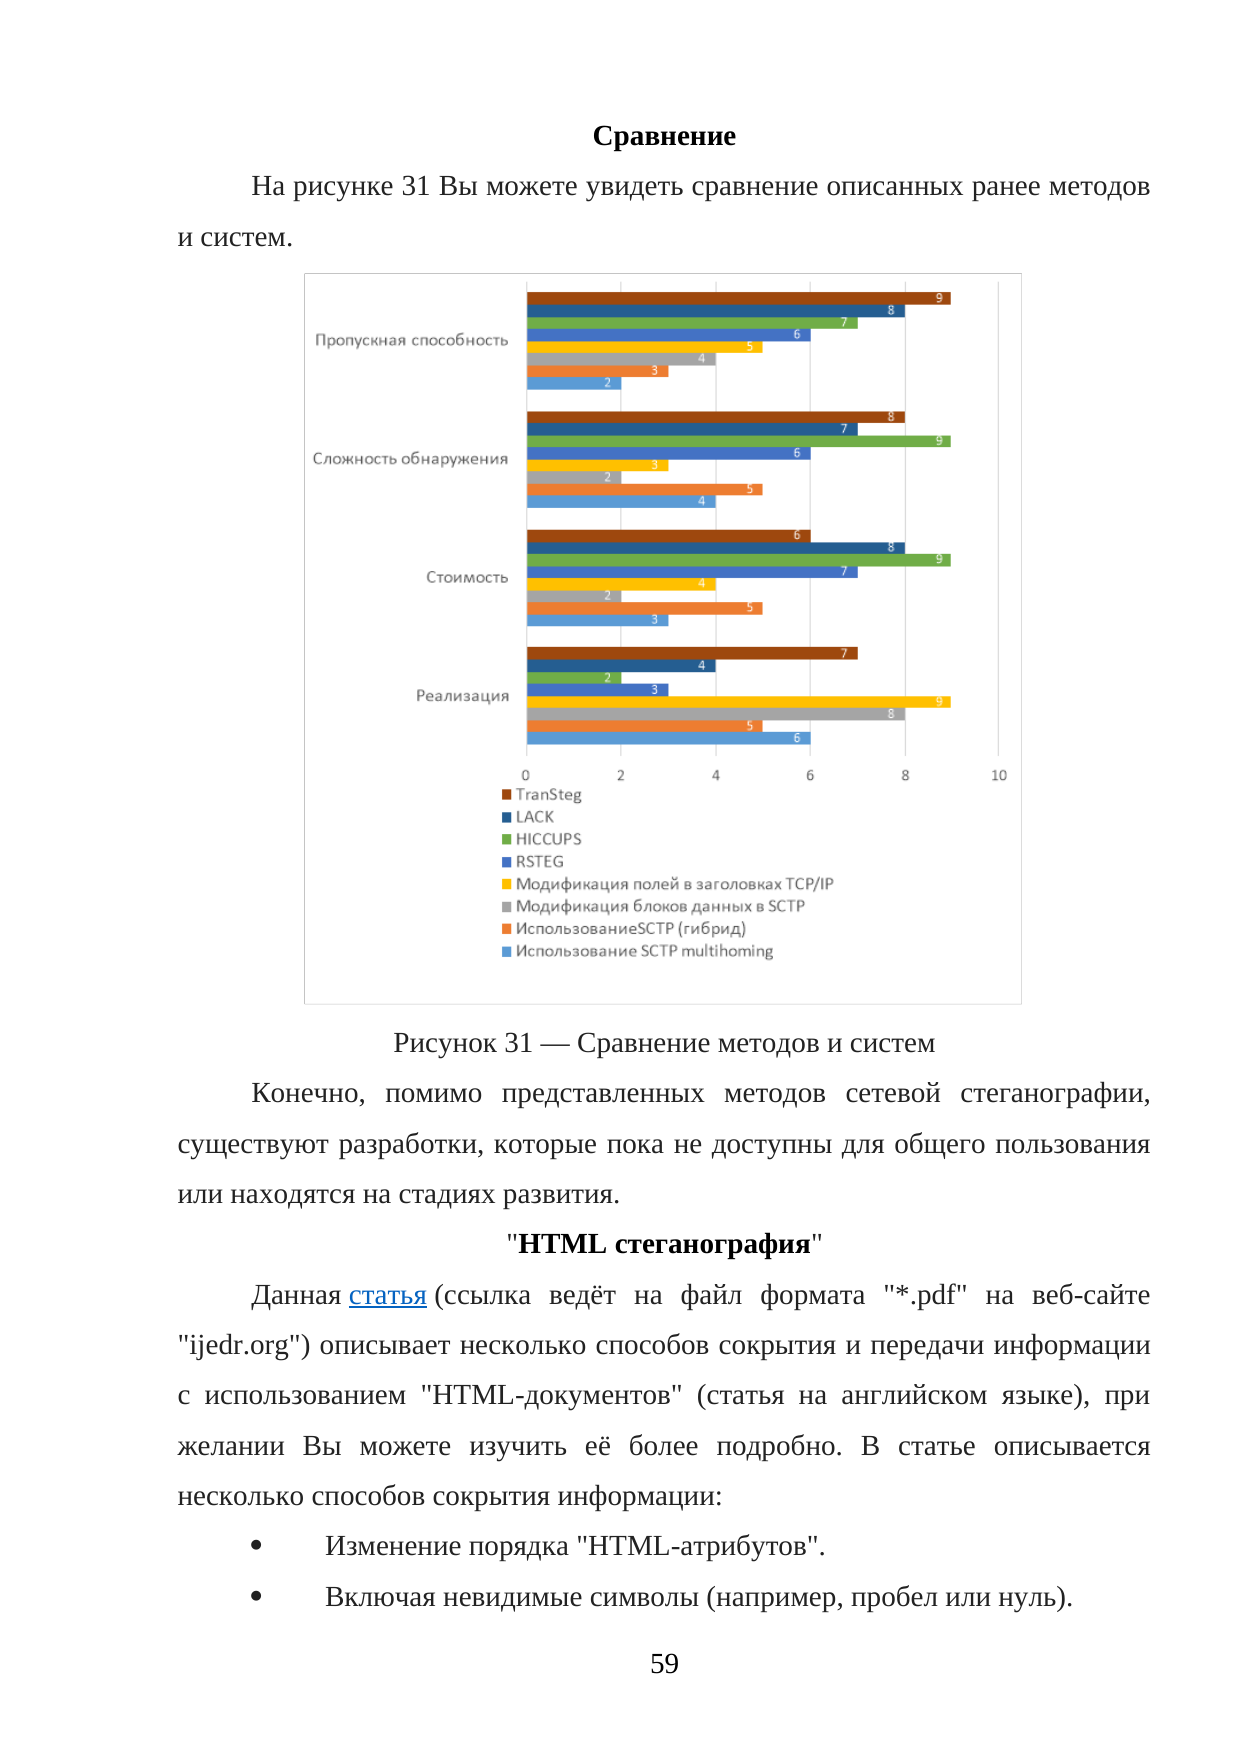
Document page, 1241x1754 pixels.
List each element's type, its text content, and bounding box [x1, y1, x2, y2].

text Данная статья (ссылка ведёт на файл формата "*.pdf" на веб-сайте "ijedr.org") описывает несколько способов сокрытия и передачи информации с использованием "HTML-документов" (статья на английском языке), при желании Вы можете изучить её более подробно. В статье описывается несколько способов сокрытия информации: [177, 1277, 1152, 1512]
picture [299, 269, 1030, 1011]
list "HTML стеганография" [177, 1227, 1152, 1260]
text Рисунок 31 — Сравнение методов и систем [177, 1025, 1152, 1059]
text Конечно, помимо представленных методов сетевой стеганографии, существуют разработки, которые пока не доступны для общего пользования или находятся на стадиях развития. [177, 1076, 1152, 1210]
list Сравнение [177, 118, 1152, 152]
list Изменение порядка "HTML-атрибутов". [177, 1528, 1152, 1562]
list Включая невидимые символы (например, пробел или нуль). [177, 1579, 1152, 1612]
text На рисунке 31 Вы можете увидеть сравнение описанных ранее методов и систем. [177, 168, 1152, 252]
